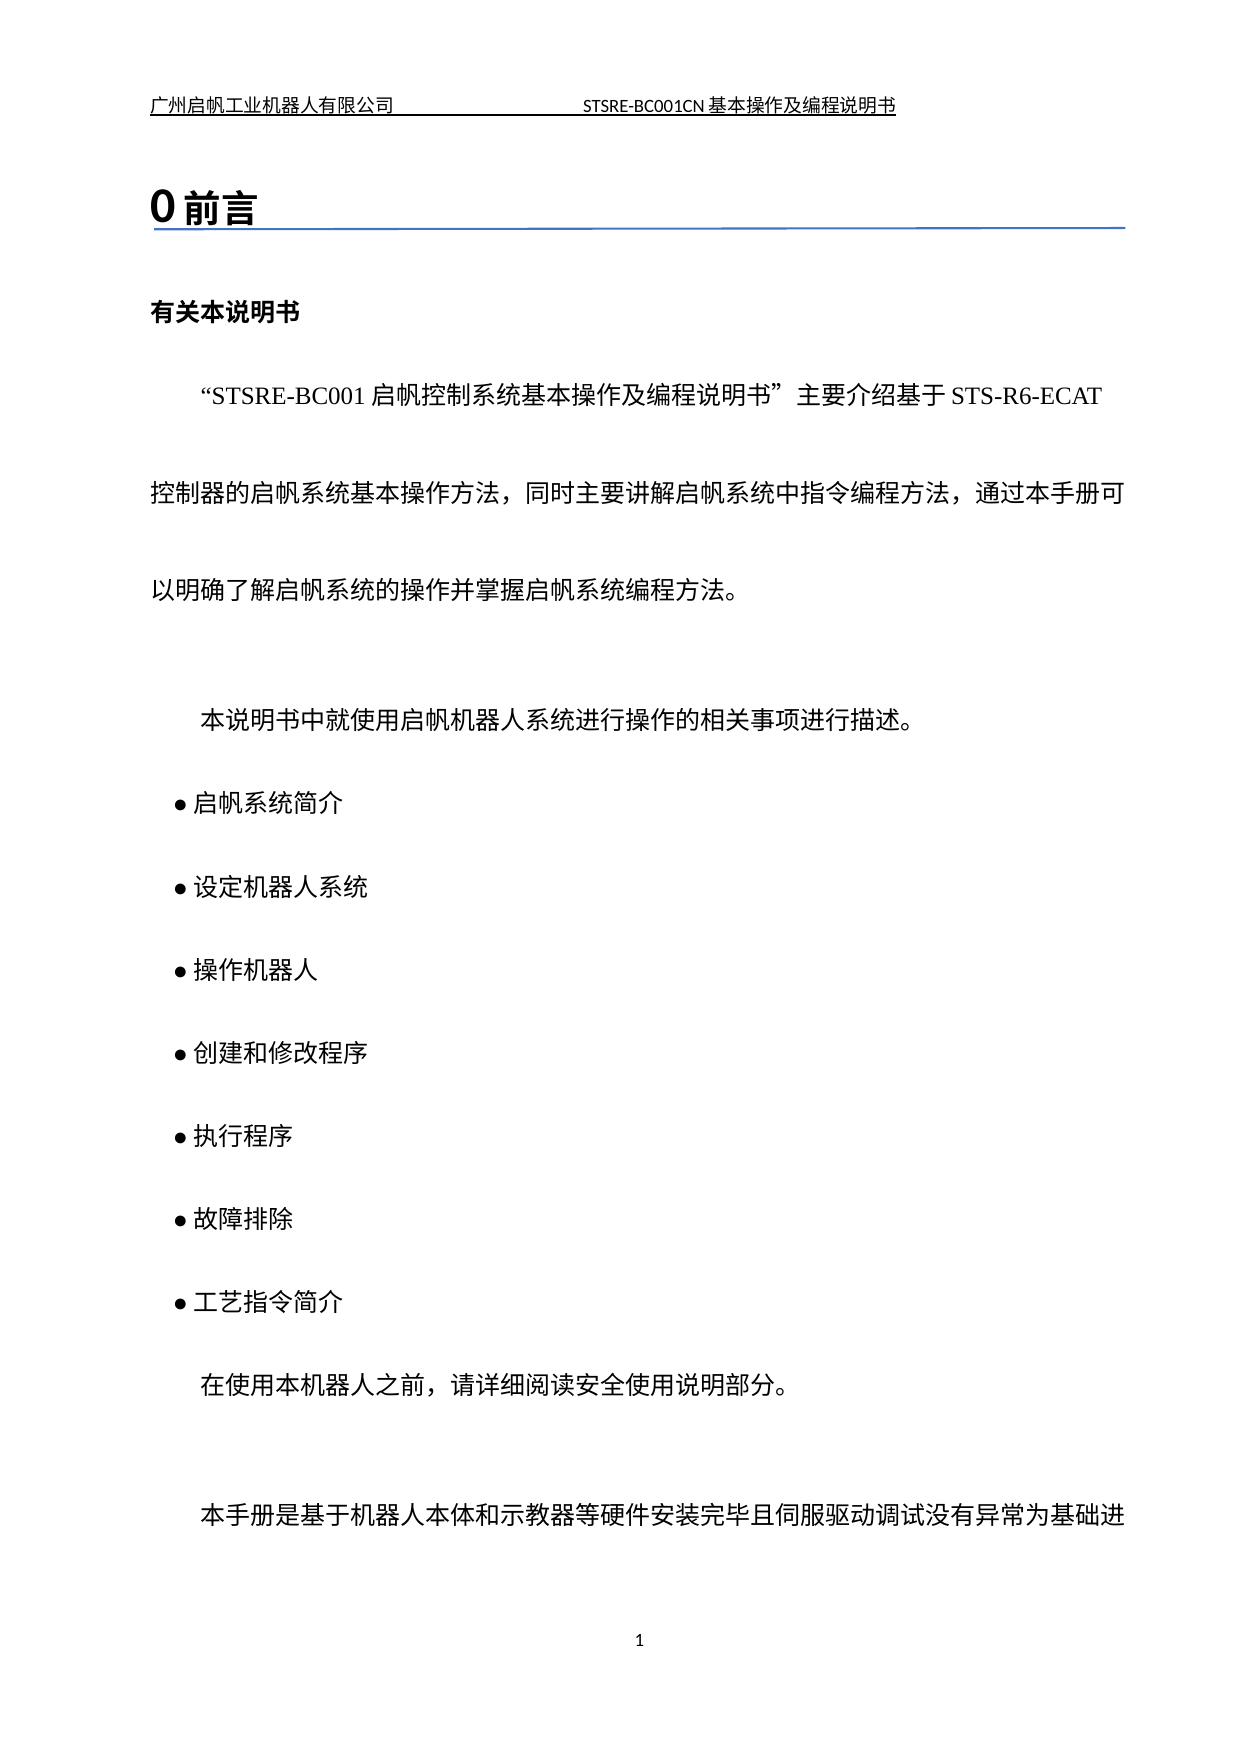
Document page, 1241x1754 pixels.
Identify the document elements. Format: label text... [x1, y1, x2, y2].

subtitle 0 前言 [150, 172, 1128, 237]
list 故障排除 [150, 1185, 1128, 1250]
text 本说明书中就使用启帆机器人系统进行操作的相关事项进行描述。 [150, 686, 1128, 751]
text 有关本说明书 [150, 278, 1128, 343]
list 创建和修改程序 [150, 1019, 1128, 1084]
list 设定机器人系统 [150, 853, 1128, 918]
list 启帆系统简介 [150, 769, 1128, 834]
text “STSRE-BC001启帆控制系统基本操作及编程说明书”主要介绍基于STS-R6-ECAT控制器的启帆系统基本操作方法，同时主要讲解启帆系统中指令编程方法，通过本手册可以明确了解启帆系统的操作并掌握启帆系统编程方法。 [150, 361, 1128, 621]
list 执行程序 [150, 1102, 1128, 1167]
list 工艺指令简介 [150, 1268, 1128, 1333]
list 操作机器人 [150, 936, 1128, 1001]
text 在使用本机器人之前，请详细阅读安全使用说明部分。 [150, 1351, 1128, 1416]
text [150, 1481, 1128, 1546]
